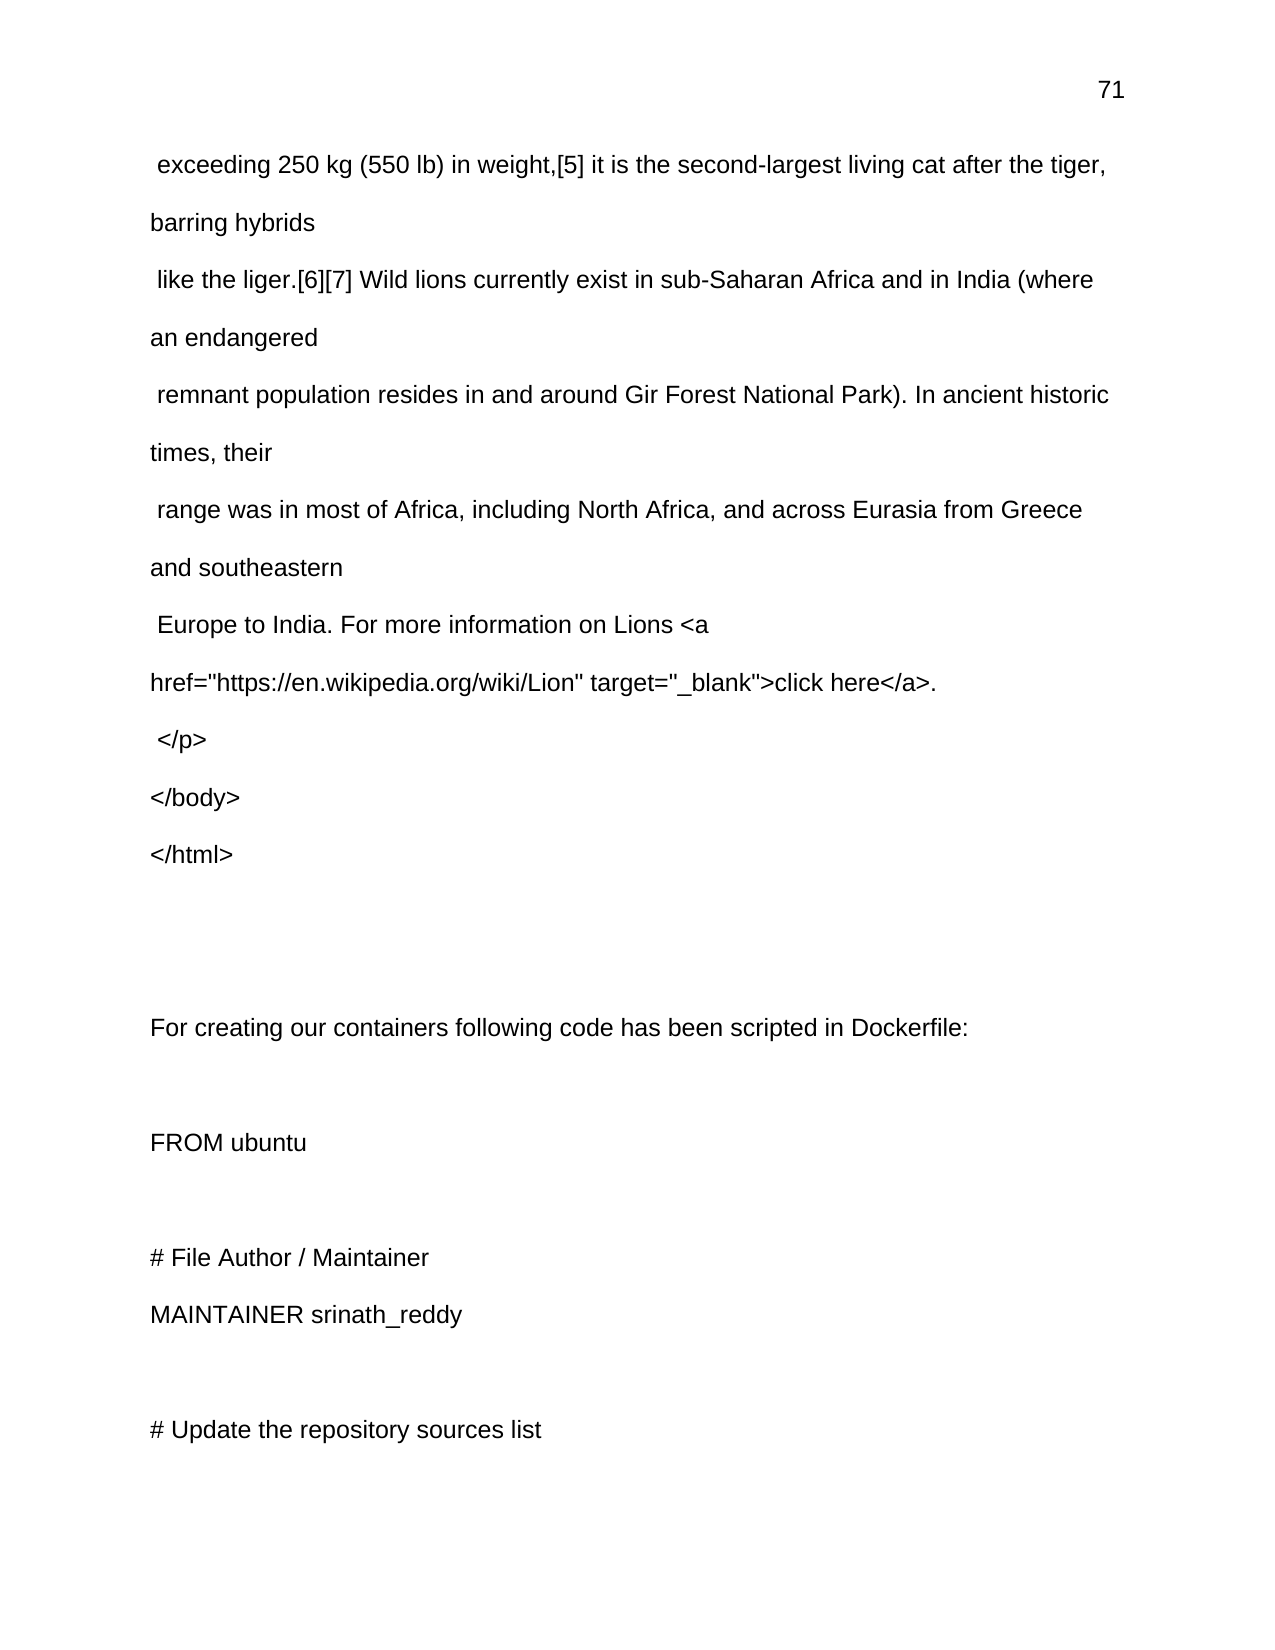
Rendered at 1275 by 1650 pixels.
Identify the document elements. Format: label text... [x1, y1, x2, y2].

text </body> [150, 782, 1125, 811]
text </p> [150, 725, 1125, 754]
text # Update the repository sources list [150, 1415, 1125, 1444]
text exceeding 250 kg (550 lb) in weight,[5] it is the second-largest living cat after the tiger, barring hybrids [150, 150, 1125, 236]
text remnant population resides in and around Gir Forest National Park). In ancient historic times, their [150, 380, 1125, 466]
text FROM ubuntu [150, 1127, 1125, 1156]
text For creating our containers following code has been scripted in Dockerfile: [150, 1012, 1125, 1041]
text MAINTAINER srinath_reddy [150, 1300, 1125, 1329]
text </html> [150, 840, 1125, 869]
text like the liger.[6][7] Wild lions currently exist in sub-Saharan Africa and in India (where an endangered [150, 265, 1125, 351]
text # File Author / Maintainer [150, 1242, 1125, 1271]
text Europe to India. For more information on Lions <a href="https://en.wikipedia.org/wiki/Lion" target="_blank">click here</a>. [150, 610, 1125, 696]
text range was in most of Africa, including North Africa, and across Eurasia from Greece and southeastern [150, 495, 1125, 581]
